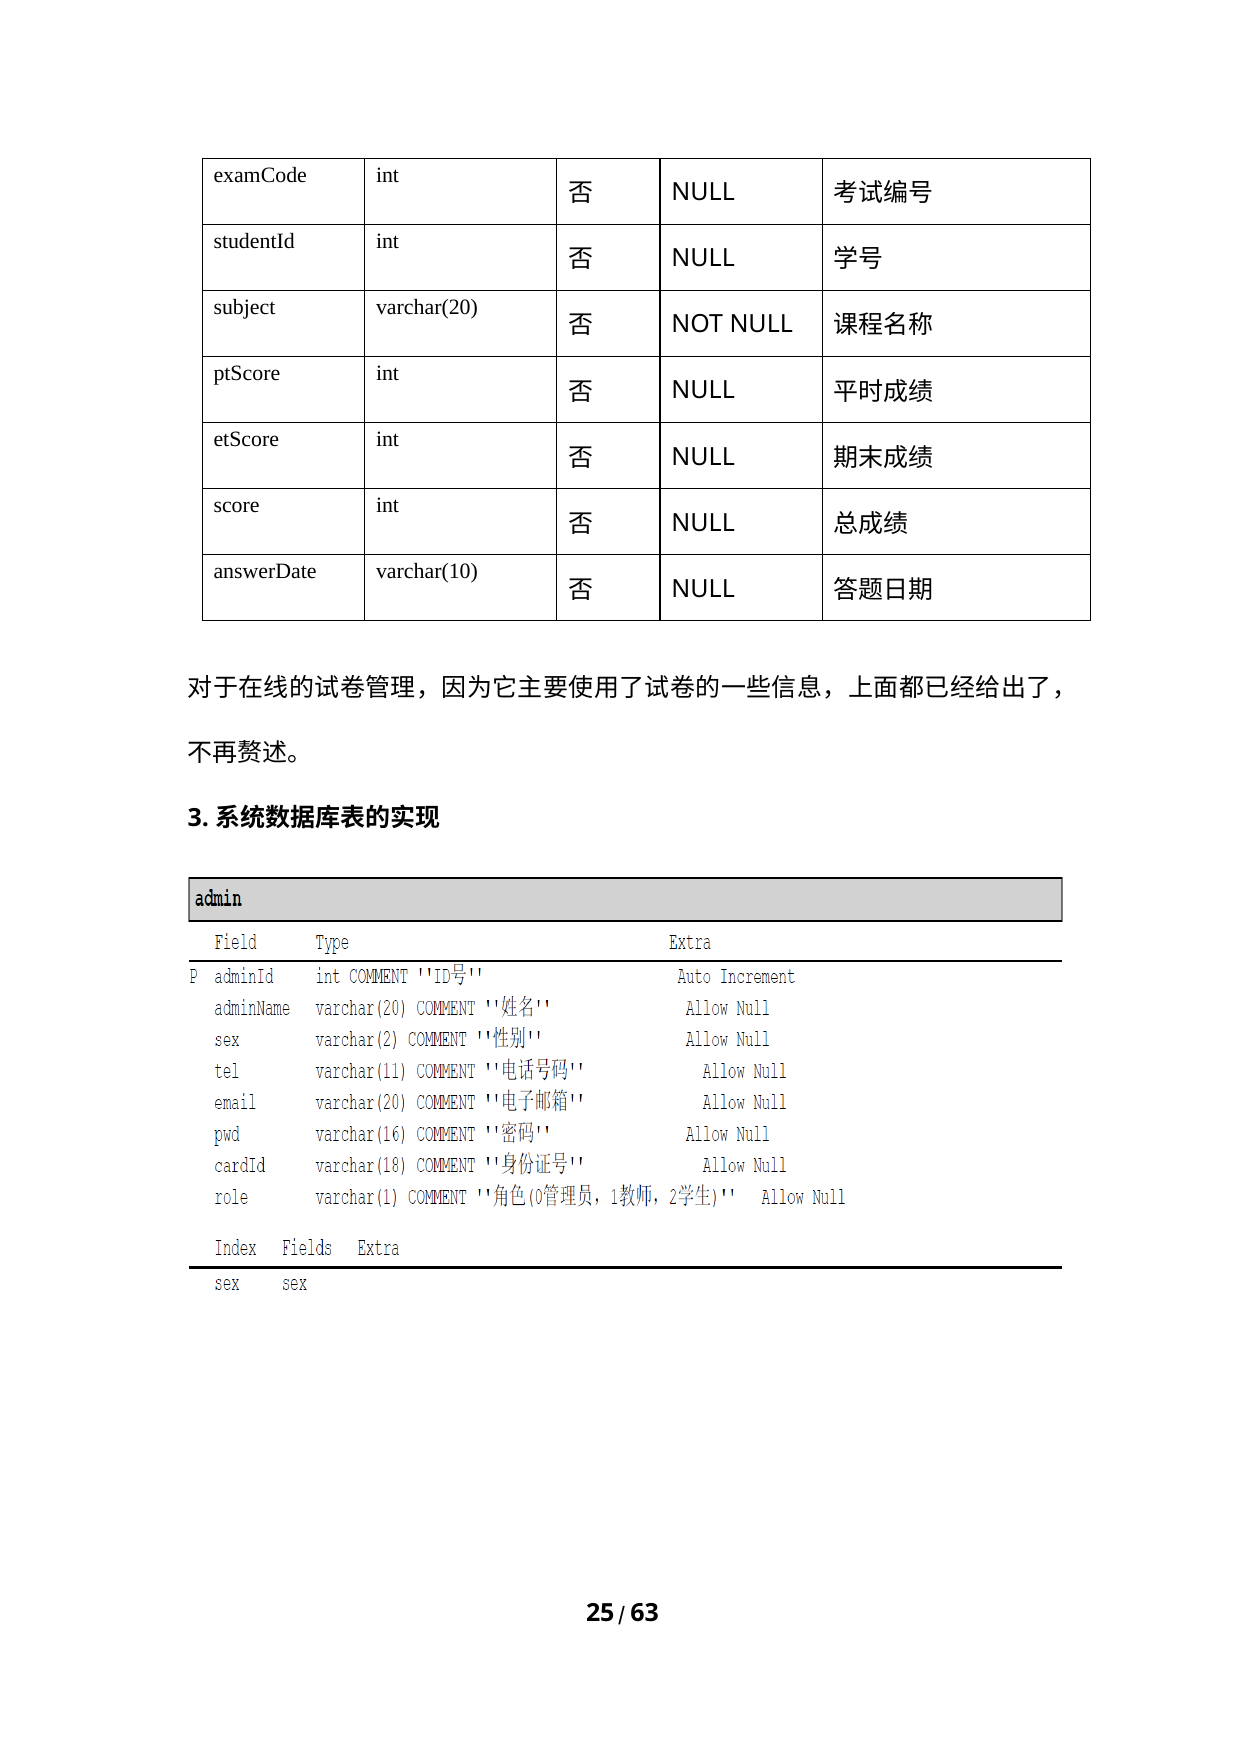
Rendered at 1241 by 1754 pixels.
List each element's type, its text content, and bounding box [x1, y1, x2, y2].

table_cell 否 [557, 225, 659, 289]
table_cell examCode [203, 159, 364, 223]
table_cell 否 [557, 555, 659, 620]
table_cell 否 [557, 357, 659, 422]
table_cell NULL [661, 555, 822, 620]
table_cell int [365, 423, 556, 488]
table_cell 期末成绩 [823, 423, 1090, 488]
table_cell score [203, 489, 364, 554]
table_cell 答题日期 [823, 555, 1090, 620]
table_cell 否 [557, 291, 659, 356]
table_cell ptScore [203, 357, 364, 422]
table_cell int [365, 489, 556, 554]
table_cell 课程名称 [823, 291, 1090, 356]
table_cell answerDate [203, 555, 364, 620]
table_cell 否 [557, 489, 659, 554]
table_cell 否 [557, 423, 659, 488]
table_cell NULL [661, 357, 822, 422]
table_cell NOT NULL [661, 291, 822, 356]
table_cell varchar(10) [365, 555, 556, 620]
table_cell 平时成绩 [823, 357, 1090, 422]
table_cell int [365, 159, 556, 223]
table_cell int [365, 357, 556, 422]
table_cell 总成绩 [823, 489, 1090, 554]
table_cell varchar(20) [365, 291, 556, 356]
table_cell 学号 [823, 225, 1090, 289]
table_cell NULL [661, 423, 822, 488]
subtitle 3. 系统数据库表的实现 [187, 783, 1053, 848]
text 对于在线的试卷管理，因为它主要使用了试卷的一些信息，上面都已经给出了，不再赘述。 [187, 653, 1053, 783]
table_cell studentId [203, 225, 364, 289]
table_cell NULL [661, 489, 822, 554]
table_cell subject [203, 291, 364, 356]
table_cell NULL [661, 159, 822, 223]
table_cell 考试编号 [823, 159, 1090, 223]
table_cell etScore [203, 423, 364, 488]
table_cell 否 [557, 159, 659, 223]
picture [187, 874, 1065, 1298]
table_cell int [365, 225, 556, 289]
table_cell NULL [661, 225, 822, 289]
